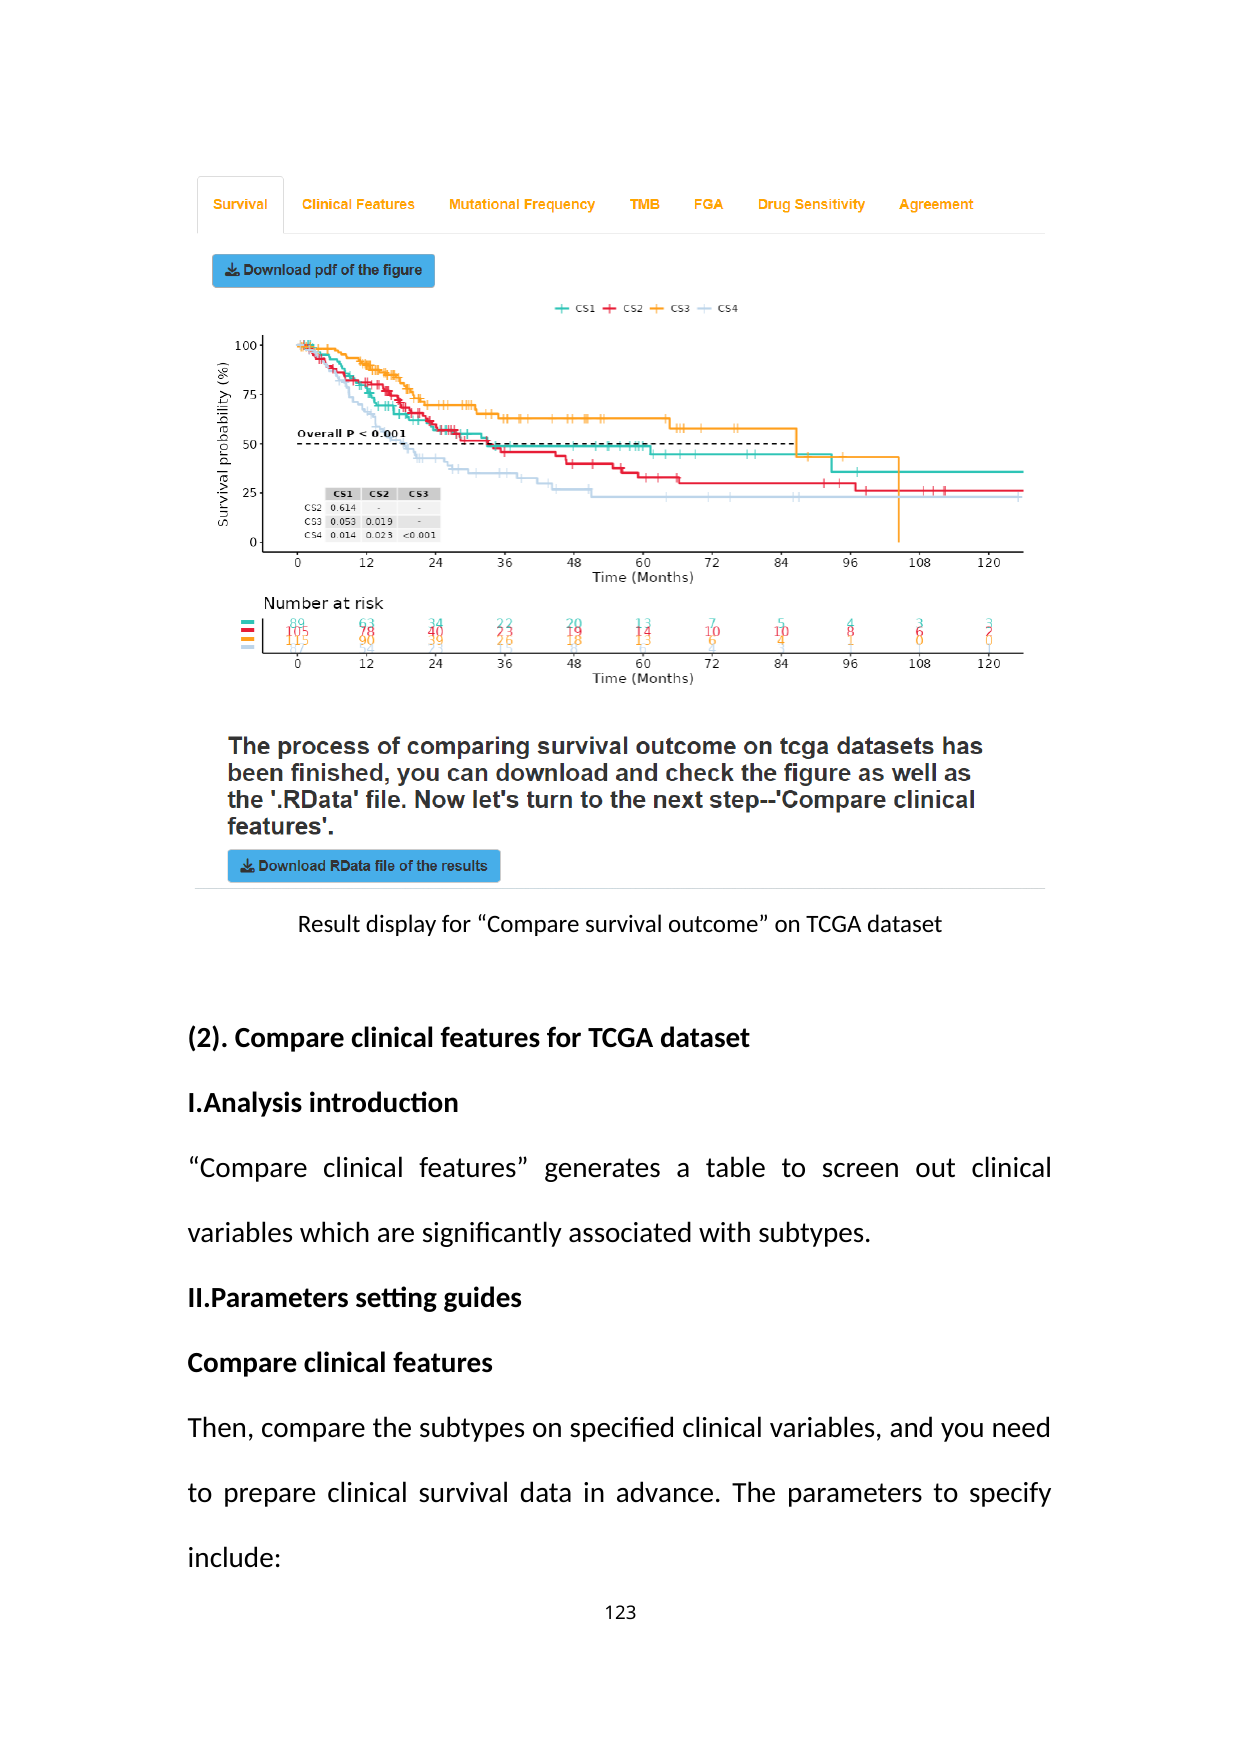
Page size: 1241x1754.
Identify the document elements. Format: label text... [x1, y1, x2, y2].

text “Compare clinical features” generates a table to screen out clinical variables which are significantly associated with subtypes. [187, 1135, 1053, 1265]
subtitle Compare clinical features [187, 1330, 1053, 1395]
subtitle II.Parameters setting guides [187, 1265, 1053, 1330]
subtitle I.Analysis introduction [187, 1070, 1053, 1135]
text Then, compare the subtypes on specified clinical variables, and you need to prepare clinical survival data in advance. The parameters to specify include: [187, 1395, 1053, 1590]
subtitle (2). Compare clinical features for TCGA dataset [187, 1005, 1053, 1070]
picture [194, 171, 1046, 889]
